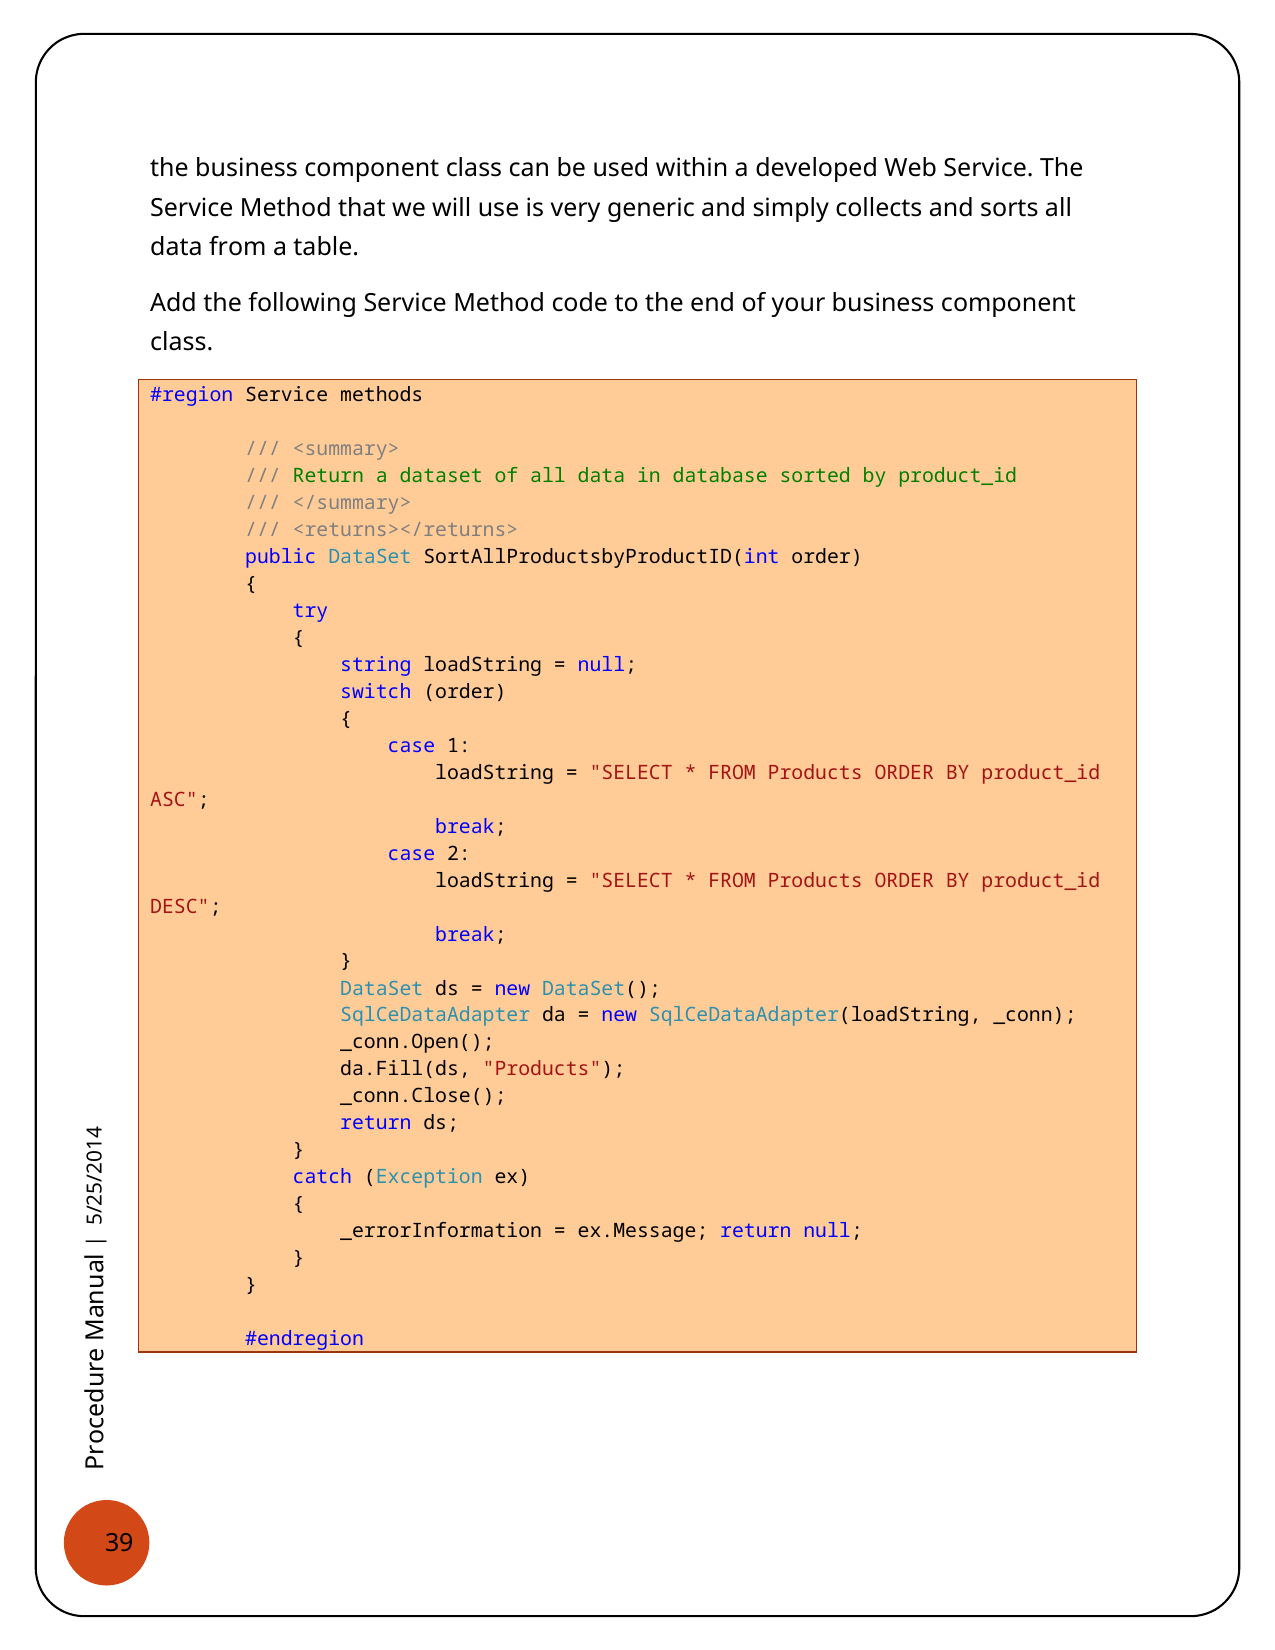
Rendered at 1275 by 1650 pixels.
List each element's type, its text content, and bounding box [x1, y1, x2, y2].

text Add the following Service Method code to the end of your business component class. [150, 284, 1125, 357]
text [150, 150, 1125, 262]
table_header #region Service methods /// <summary> /// Return a dataset of all data in database sorted by product_id /// </summary> /// <returns></returns> public DataSet SortAllProductsbyProductID(int order) { try { string loadString = null; switch (order) { case 1: loadString = "SELECT * FROM Products ORDER BY product_id ASC"; break; case 2: loadString = "SELECT * FROM Products ORDER BY product_id DESC"; break; } DataSet ds = new DataSet(); SqlCeDataAdapter da = new SqlCeDataAdapter(loadString, _conn); _conn.Open(); da.Fill(ds, "Products"); _conn.Close(); return ds; } catch (Exception ex) { _errorInformation = ex.Message; return null; } } #endregion [139, 380, 1136, 1351]
